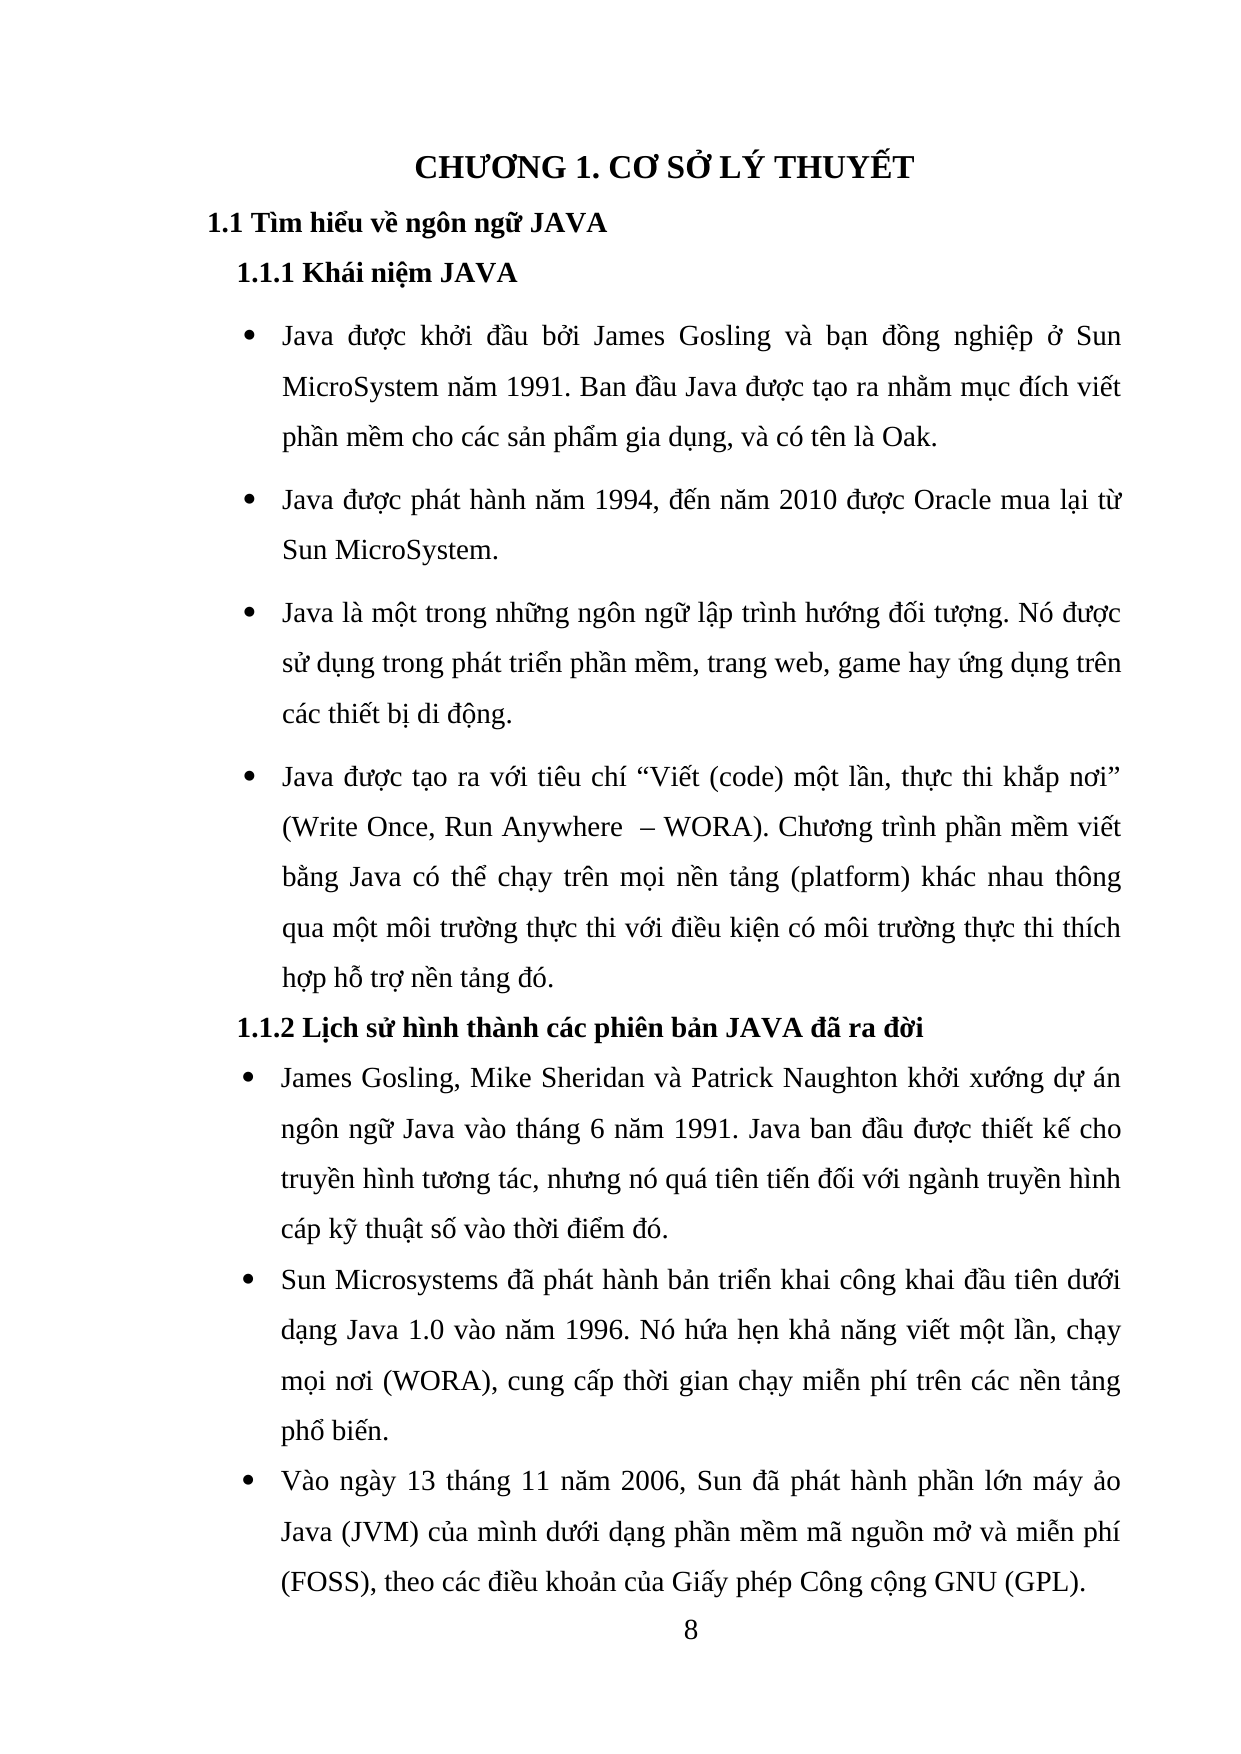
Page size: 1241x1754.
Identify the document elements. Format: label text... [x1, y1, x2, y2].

subtitle 1.1.1 Khái niệm JAVA [236, 256, 1122, 289]
list Java là một trong những ngôn ngữ lập trình hướng đối tượng. Nó được sử dụng trong phát triển phần mềm, trang web, game hay ứng dụng trên các thiết bị di động. [244, 595, 1122, 729]
list James Gosling, Mike Sheridan và Patrick Naughton khởi xướng dự án ngôn ngữ Java vào tháng 6 năm 1991. Java ban đầu được thiết kế cho truyền hình tương tác, nhưng nó quá tiên tiến đối với ngành truyền hình cáp kỹ thuật số vào thời điểm đó. [243, 1061, 1122, 1245]
list Java được khởi đầu bởi James Gosling và bạn đồng nghiệp ở Sun MicroSystem năm 1991. Ban đầu Java được tạo ra nhằm mục đích viết phần mềm cho các sản phẩm gia dụng, và có tên là Oak. [244, 318, 1122, 453]
list Java được phát hành năm 1994, đến năm 2010 được Oracle mua lại từ Sun MicroSystem. [244, 482, 1122, 566]
subtitle 1.1.2 Lịch sử hình thành các phiên bản JAVA đã ra đời [236, 1010, 1122, 1044]
list Java được tạo ra với tiêu chí “Viết (code) một lần, thực thi khắp nơi” (Write Once, Run Anywhere – WORA). Chương trình phần mềm viết bằng Java có thể chạy trên mọi nền tảng (platform) khác nhau thông qua một môi trường thực thi với điều kiện có môi trường thực thi thích hợp hỗ trợ nền tảng đó. [244, 759, 1122, 993]
subtitle CHƯƠNG 1. CƠ SỞ LÝ THUYẾT [207, 148, 1122, 186]
list Sun Microsystems đã phát hành bản triển khai công khai đầu tiên dưới dạng Java 1.0 vào năm 1996. Nó hứa hẹn khả năng viết một lần, chạy mọi nơi (WORA), cung cấp thời gian chạy miễn phí trên các nền tảng phổ biến. [243, 1262, 1122, 1447]
list Vào ngày 13 tháng 11 năm 2006, Sun đã phát hành phần lớn máy ảo Java (JVM) của mình dưới dạng phần mềm mã nguồn mở và miễn phí (FOSS), theo các điều khoản của Giấy phép Công cộng GNU (GPL). [243, 1463, 1122, 1598]
subtitle 1.1 Tìm hiểu về ngôn ngữ JAVA [207, 205, 1122, 239]
